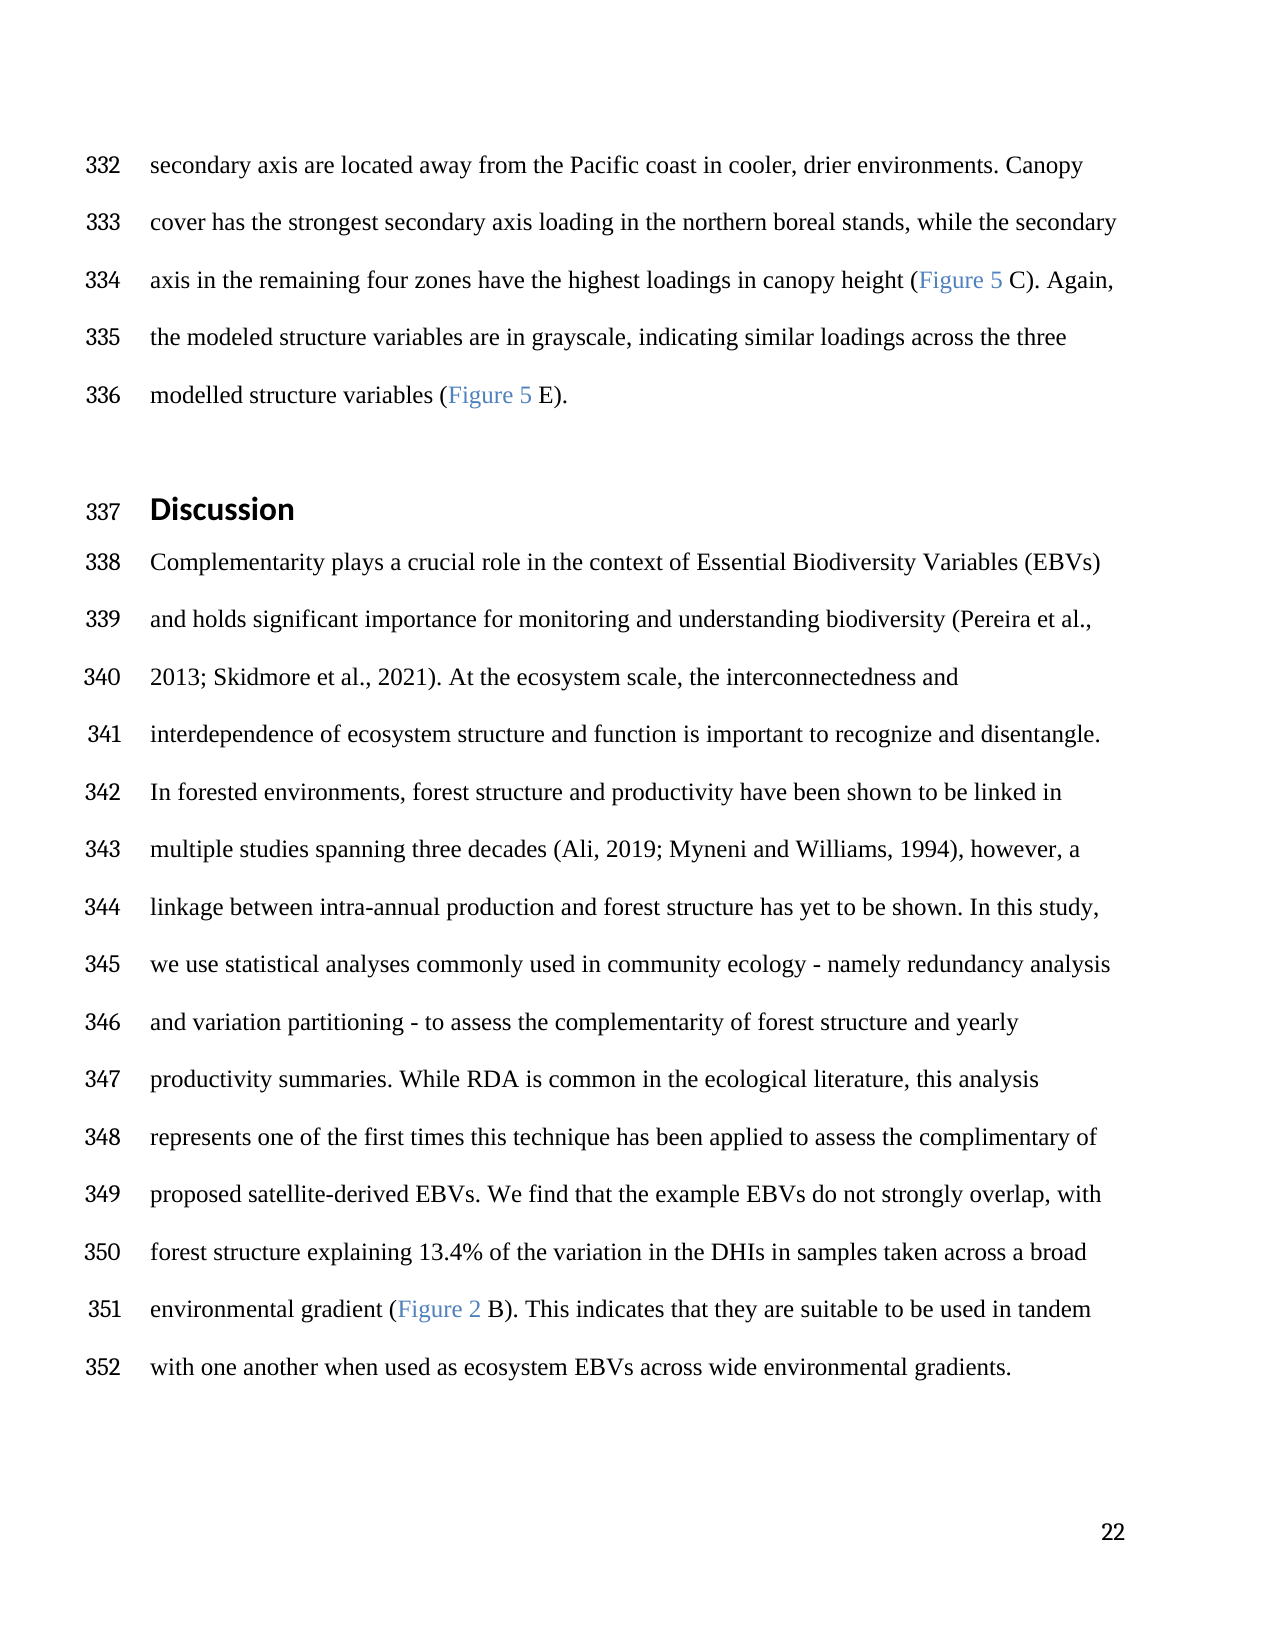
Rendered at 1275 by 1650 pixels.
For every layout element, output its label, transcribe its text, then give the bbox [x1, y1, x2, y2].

text Complementarity plays a crucial role in the context of Essential Biodiversity Variables (EBVs) and holds significant importance for monitoring and understanding biodiversity (Pereira et al., 2013; Skidmore et al., 2021). At the ecosystem scale, the interconnectedness and interdependence of ecosystem structure and function is important to recognize and disentangle. In forested environments, forest structure and productivity have been shown to be linked in multiple studies spanning three decades (Ali, 2019; Myneni and Williams, 1994), however, a linkage between intra-annual production and forest structure has yet to be shown. In this study, we use statistical analyses commonly used in community ecology - namely redundancy analysis and variation partitioning - to assess the complementarity of forest structure and yearly productivity summaries. While RDA is common in the ecological literature, this analysis represents one of the first times this technique has been applied to assess the complimentary of proposed satellite-derived EBVs. We find that the example EBVs do not strongly overlap, with forest structure explaining 13.4% of the variation in the DHIs in samples taken across a broad environmental gradient (Figure 2 B). This indicates that they are suitable to be used in tandem with one another when used as ecosystem EBVs across wide environmental gradients. [150, 547, 1125, 1381]
subtitle Discussion [150, 487, 1125, 528]
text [150, 150, 1125, 409]
